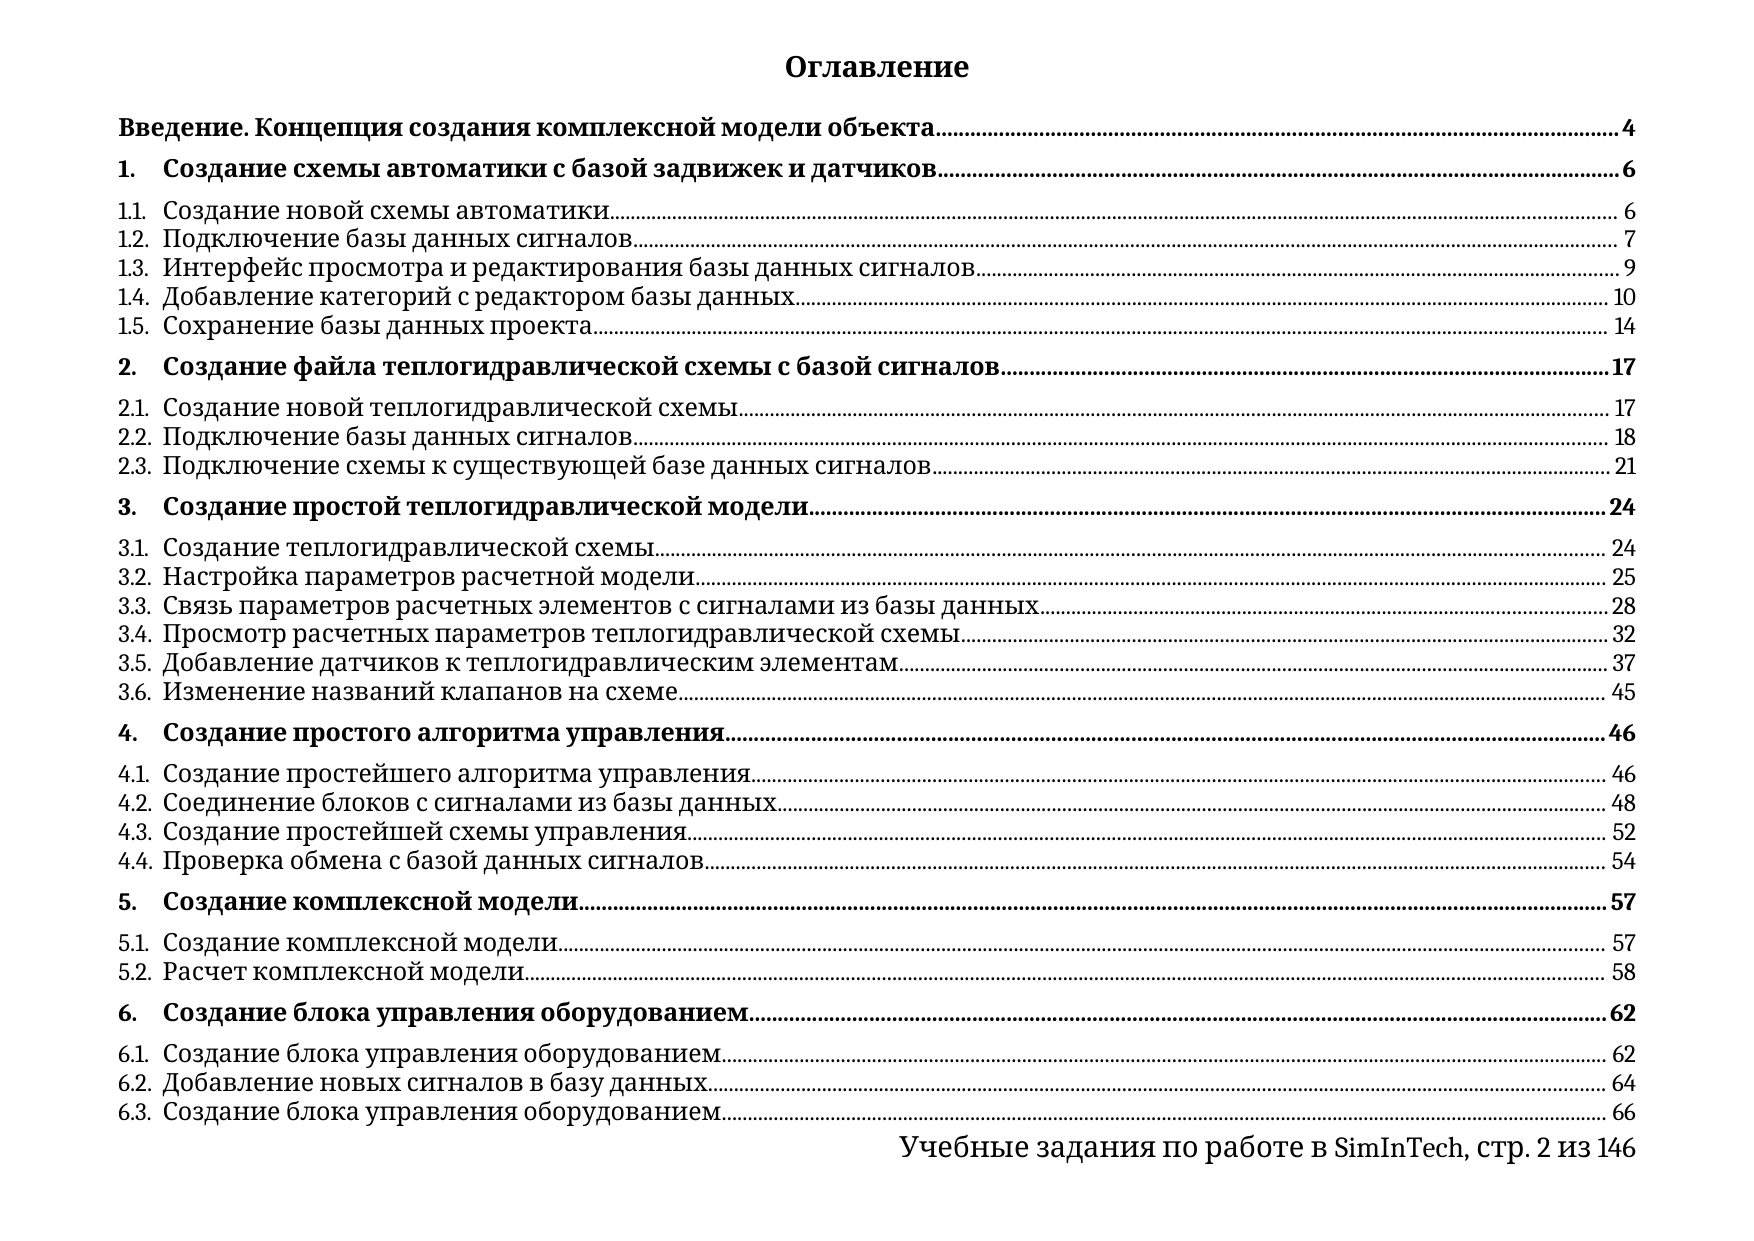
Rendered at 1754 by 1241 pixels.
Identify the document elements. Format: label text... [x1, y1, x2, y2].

text 3.1. Создание теплогидравлической схемы 24 [118, 534, 1636, 563]
text 6.1. Создание блока управления оборудованием 62 [118, 1040, 1636, 1069]
text 1.5. Сохранение базы данных проекта 14 [118, 312, 1636, 340]
text 2.3. Подключение схемы к существующей базе данных сигналов. 21 [118, 452, 1636, 480]
text 6.3. Создание блока управления оборудованием 66 [118, 1098, 1636, 1127]
text 1.3. Интерфейс просмотра и редактирования базы данных сигналов 9 [118, 254, 1636, 283]
text 3. Создание простой теплогидравлической модели 24 [118, 493, 1636, 522]
text 5.2. Расчет комплексной модели 58 [118, 958, 1636, 987]
text 4.4. Проверка обмена с базой данных сигналов 54 [118, 847, 1636, 875]
text 3.5. Добавление датчиков к теплогидравлическим элементам 37 [118, 649, 1636, 678]
text 5.1. Создание комплексной модели 57 [118, 929, 1636, 958]
text 2.2. Подключение базы данных сигналов 18 [118, 423, 1636, 452]
text 4.2. Соединение блоков с сигналами из базы данных 48 [118, 789, 1636, 818]
text 1.4. Добавление категорий с редактором базы данных 10 [118, 283, 1636, 312]
text 6. Создание блока управления оборудованием 62 [118, 999, 1636, 1028]
text 6.2. Добавление новых сигналов в базу данных 64 [118, 1069, 1636, 1098]
text 2.1. Создание новой теплогидравлической схемы 17 [118, 394, 1636, 423]
text 3.6. Изменение названий клапанов на схеме 45 [118, 678, 1636, 707]
text 3.4. Просмотр расчетных параметров теплогидравлической схемы 32 [118, 620, 1636, 649]
text 4. Создание простого алгоритма управления 46 [118, 719, 1636, 748]
text Введение. Концепция создания комплексной модели объекта 4 [118, 114, 1636, 143]
text 4.3. Создание простейшей схемы управления 52 [118, 818, 1636, 847]
text 3.2. Настройка параметров расчетной модели 25 [118, 563, 1636, 592]
text 5. Создание комплексной модели 57 [118, 888, 1636, 917]
text 2. Создание файла теплогидравлической схемы с базой сигналов 17 [118, 353, 1636, 382]
text 1. Создание схемы автоматики с базой задвижек и датчиков 6 [118, 155, 1636, 184]
text 1.1. Создание новой схемы автоматики 6 [118, 197, 1636, 225]
text 1.2. Подключение базы данных сигналов 7 [118, 225, 1636, 254]
text 3.3. Связь параметров расчетных элементов с сигналами из базы данных 28 [118, 592, 1636, 620]
text 4.1. Создание простейшего алгоритма управления 46 [118, 760, 1636, 789]
text Оглавление [118, 51, 1636, 85]
